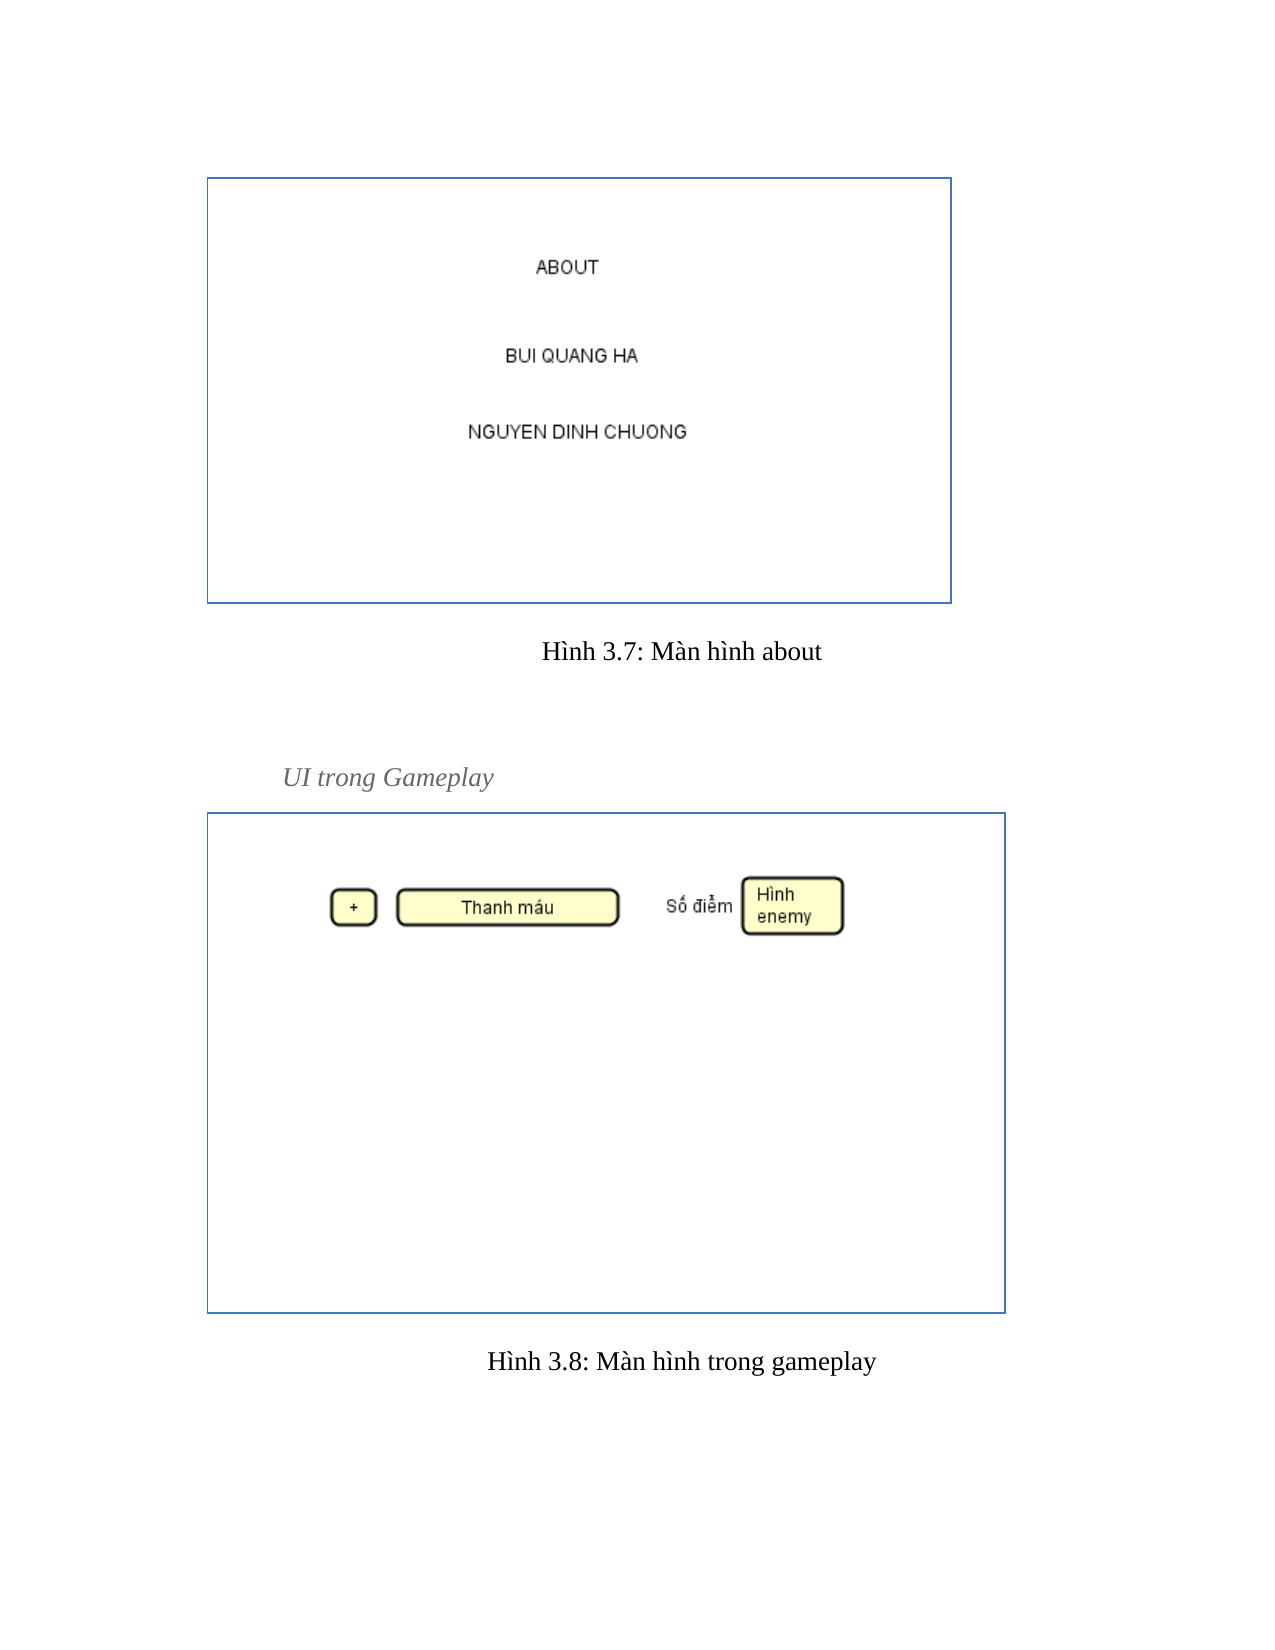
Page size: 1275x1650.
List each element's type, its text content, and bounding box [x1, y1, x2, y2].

picture [208, 814, 1004, 1312]
text Hình 3.7: Màn hình about [207, 635, 1157, 666]
picture [208, 179, 950, 602]
text Hình 3.8: Màn hình trong gameplay [207, 1345, 1157, 1376]
subtitle UI trong Gameplay [207, 761, 1157, 792]
